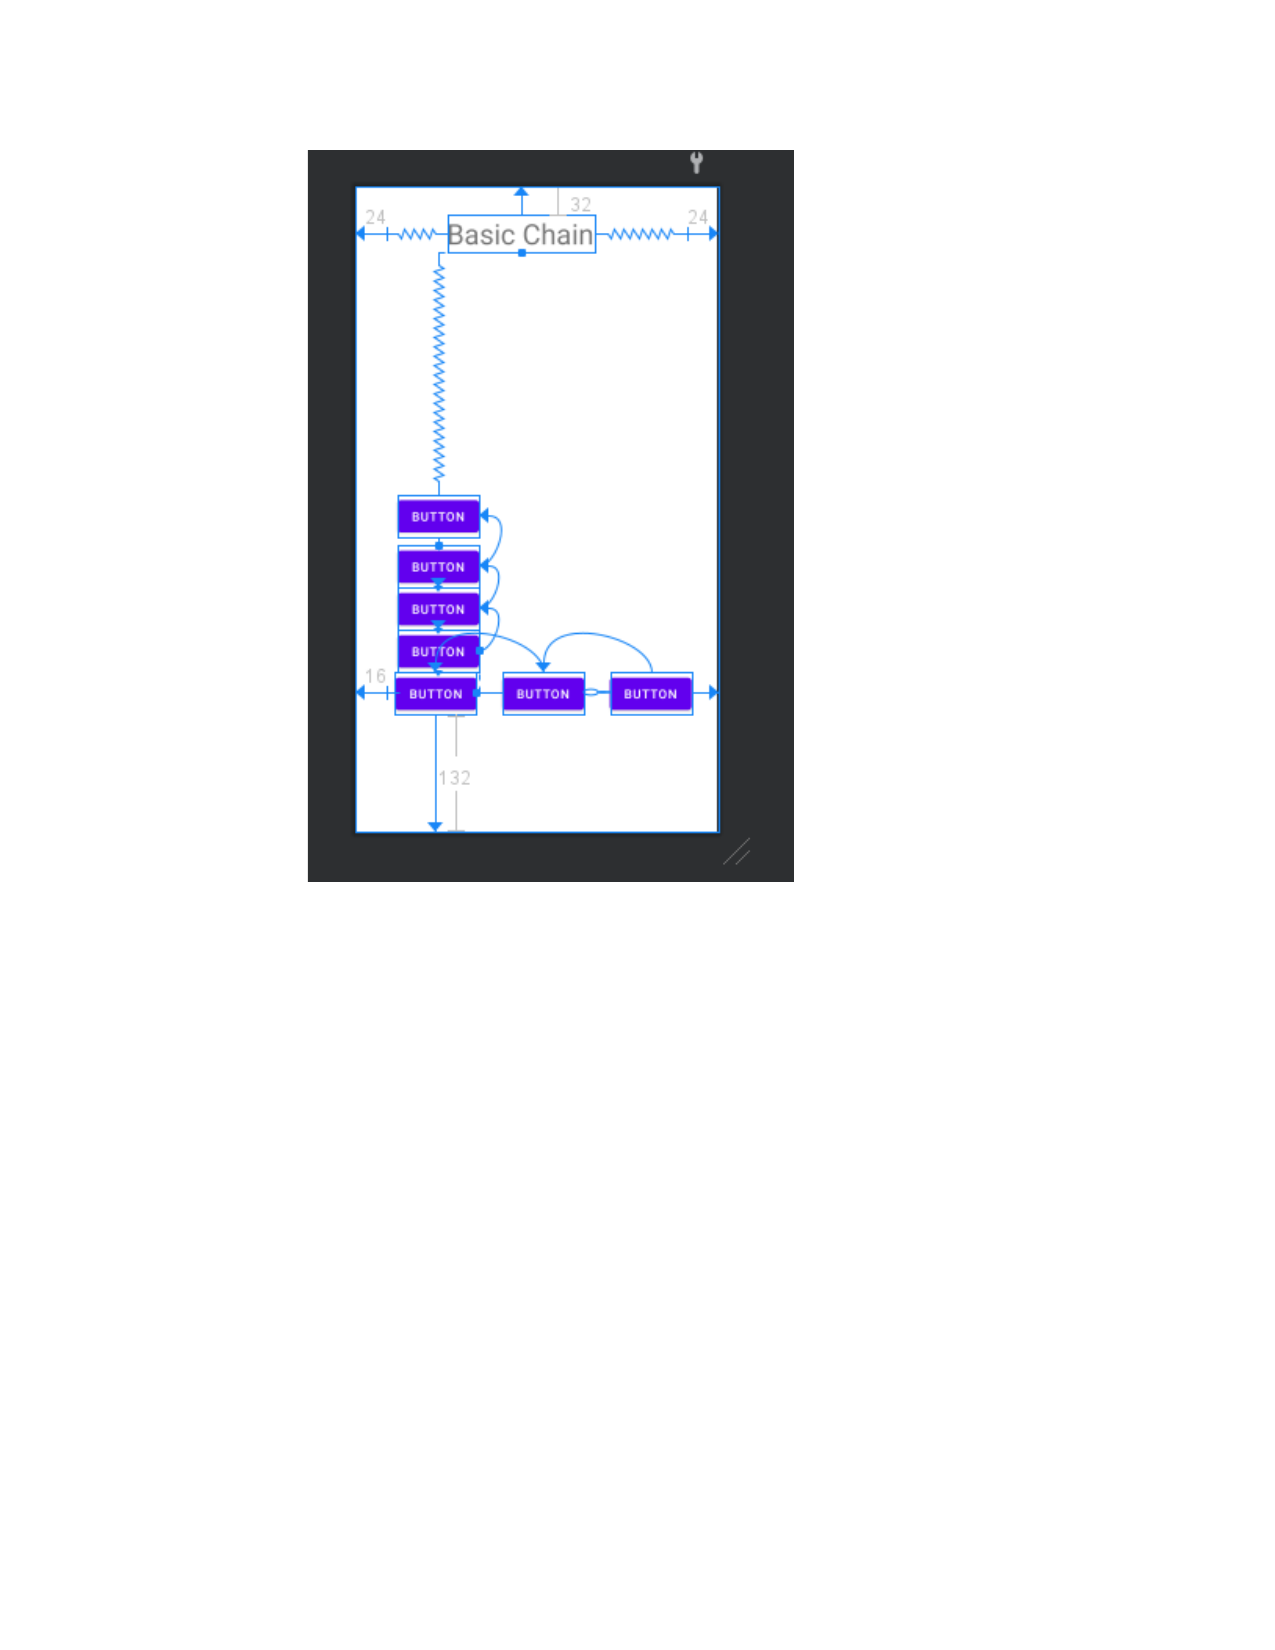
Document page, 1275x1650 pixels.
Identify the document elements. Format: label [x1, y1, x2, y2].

picture [307, 150, 794, 882]
